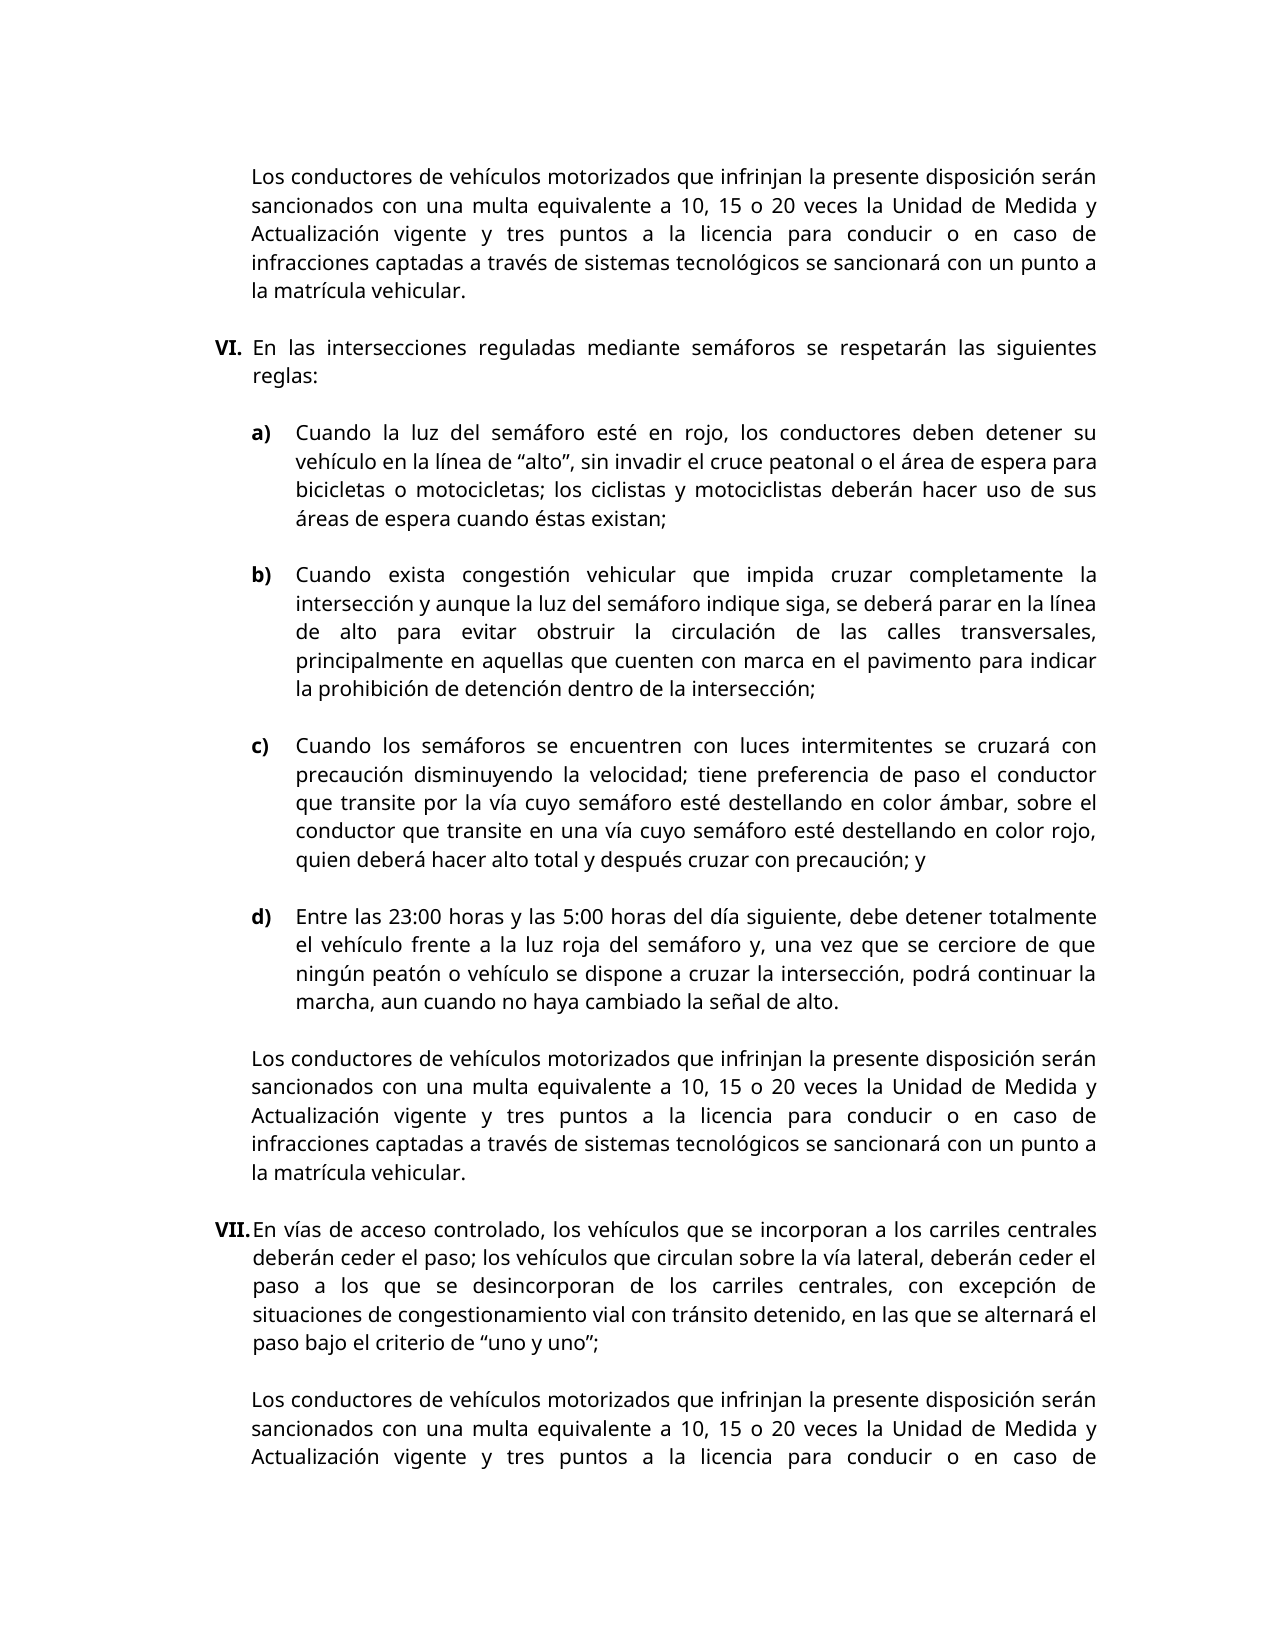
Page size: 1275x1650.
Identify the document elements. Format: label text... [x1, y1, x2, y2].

list Cuando los semáforos se encuentren con luces intermitentes se cruzará con precaución disminuyendo la velocidad; tiene preferencia de paso el conductor que transite por la vía cuyo semáforo esté destellando en color ámbar, sobre el conductor que transite en una vía cuyo semáforo esté destellando en color rojo, quien deberá hacer alto total y después cruzar con precaución; y [251, 731, 1098, 873]
list En vías de acceso controlado, los vehículos que se incorporan a los carriles centrales deberán ceder el paso; los vehículos que circulan sobre la vía lateral, deberán ceder el paso a los que se desincorporan de los carriles centrales, con excepción de situaciones de congestionamiento vial con tránsito detenido, en las que se alternará el paso bajo el criterio de “uno y uno”; [215, 1215, 1098, 1357]
list En las intersecciones reguladas mediante semáforos se respetarán las siguientes reglas: [215, 333, 1098, 390]
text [251, 1385, 1098, 1471]
list Cuando la luz del semáforo esté en rojo, los conductores deben detener su vehículo en la línea de “alto”, sin invadir el cruce peatonal o el área de espera para bicicletas o motocicletas; los ciclistas y motociclistas deberán hacer uso de sus áreas de espera cuando éstas existan; [251, 418, 1098, 532]
list Entre las 23:00 horas y las 5:00 horas del día siguiente, debe detener totalmente el vehículo frente a la luz roja del semáforo y, una vez que se cerciore de que ningún peatón o vehículo se dispone a cruzar la intersección, podrá continuar la marcha, aun cuando no haya cambiado la señal de alto. [251, 902, 1098, 1016]
list Cuando exista congestión vehicular que impida cruzar completamente la intersección y aunque la luz del semáforo indique siga, se deberá parar en la línea de alto para evitar obstruir la circulación de las calles transversales, principalmente en aquellas que cuenten con marca en el pavimento para indicar la prohibición de detención dentro de la intersección; [251, 561, 1098, 703]
